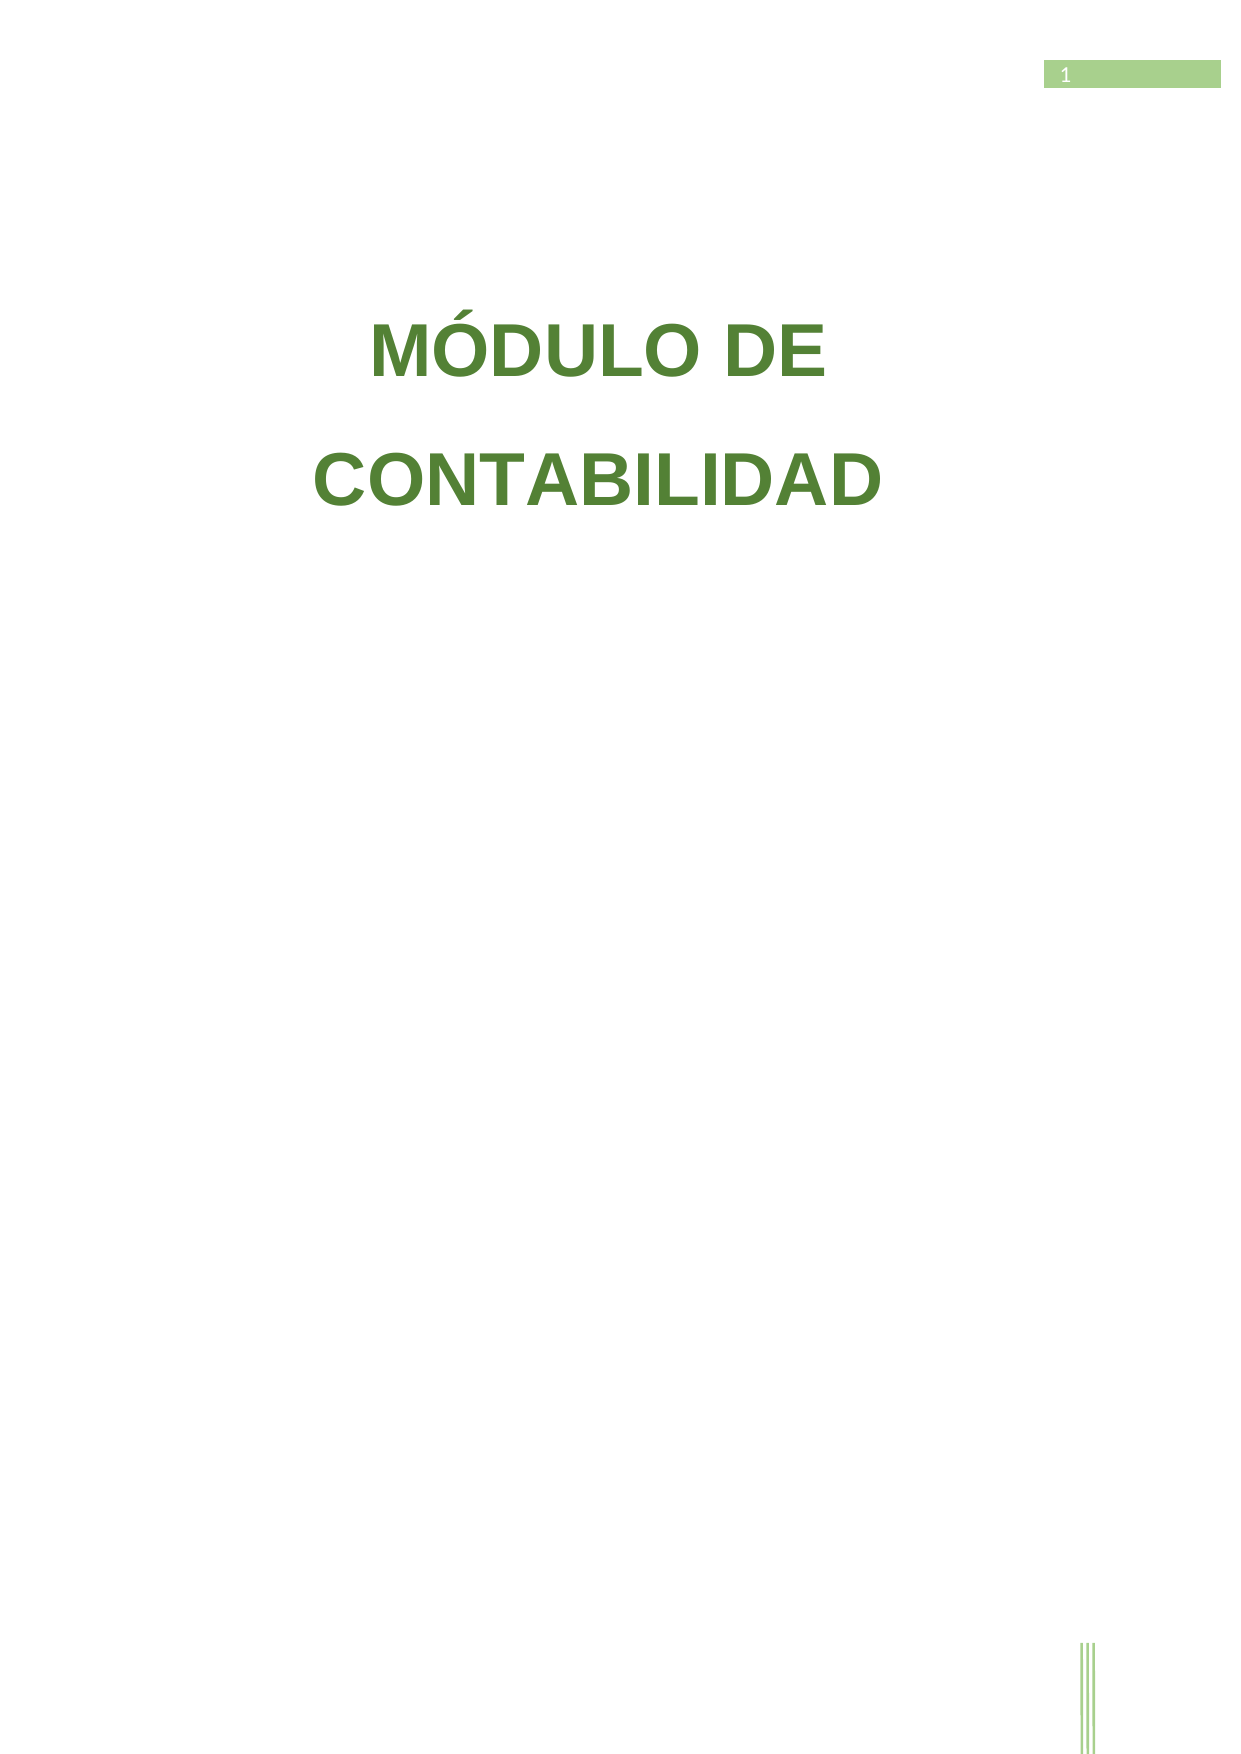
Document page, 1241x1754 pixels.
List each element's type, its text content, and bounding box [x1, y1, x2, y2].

text MÓDULO DE CONTABILIDAD [133, 306, 1063, 521]
